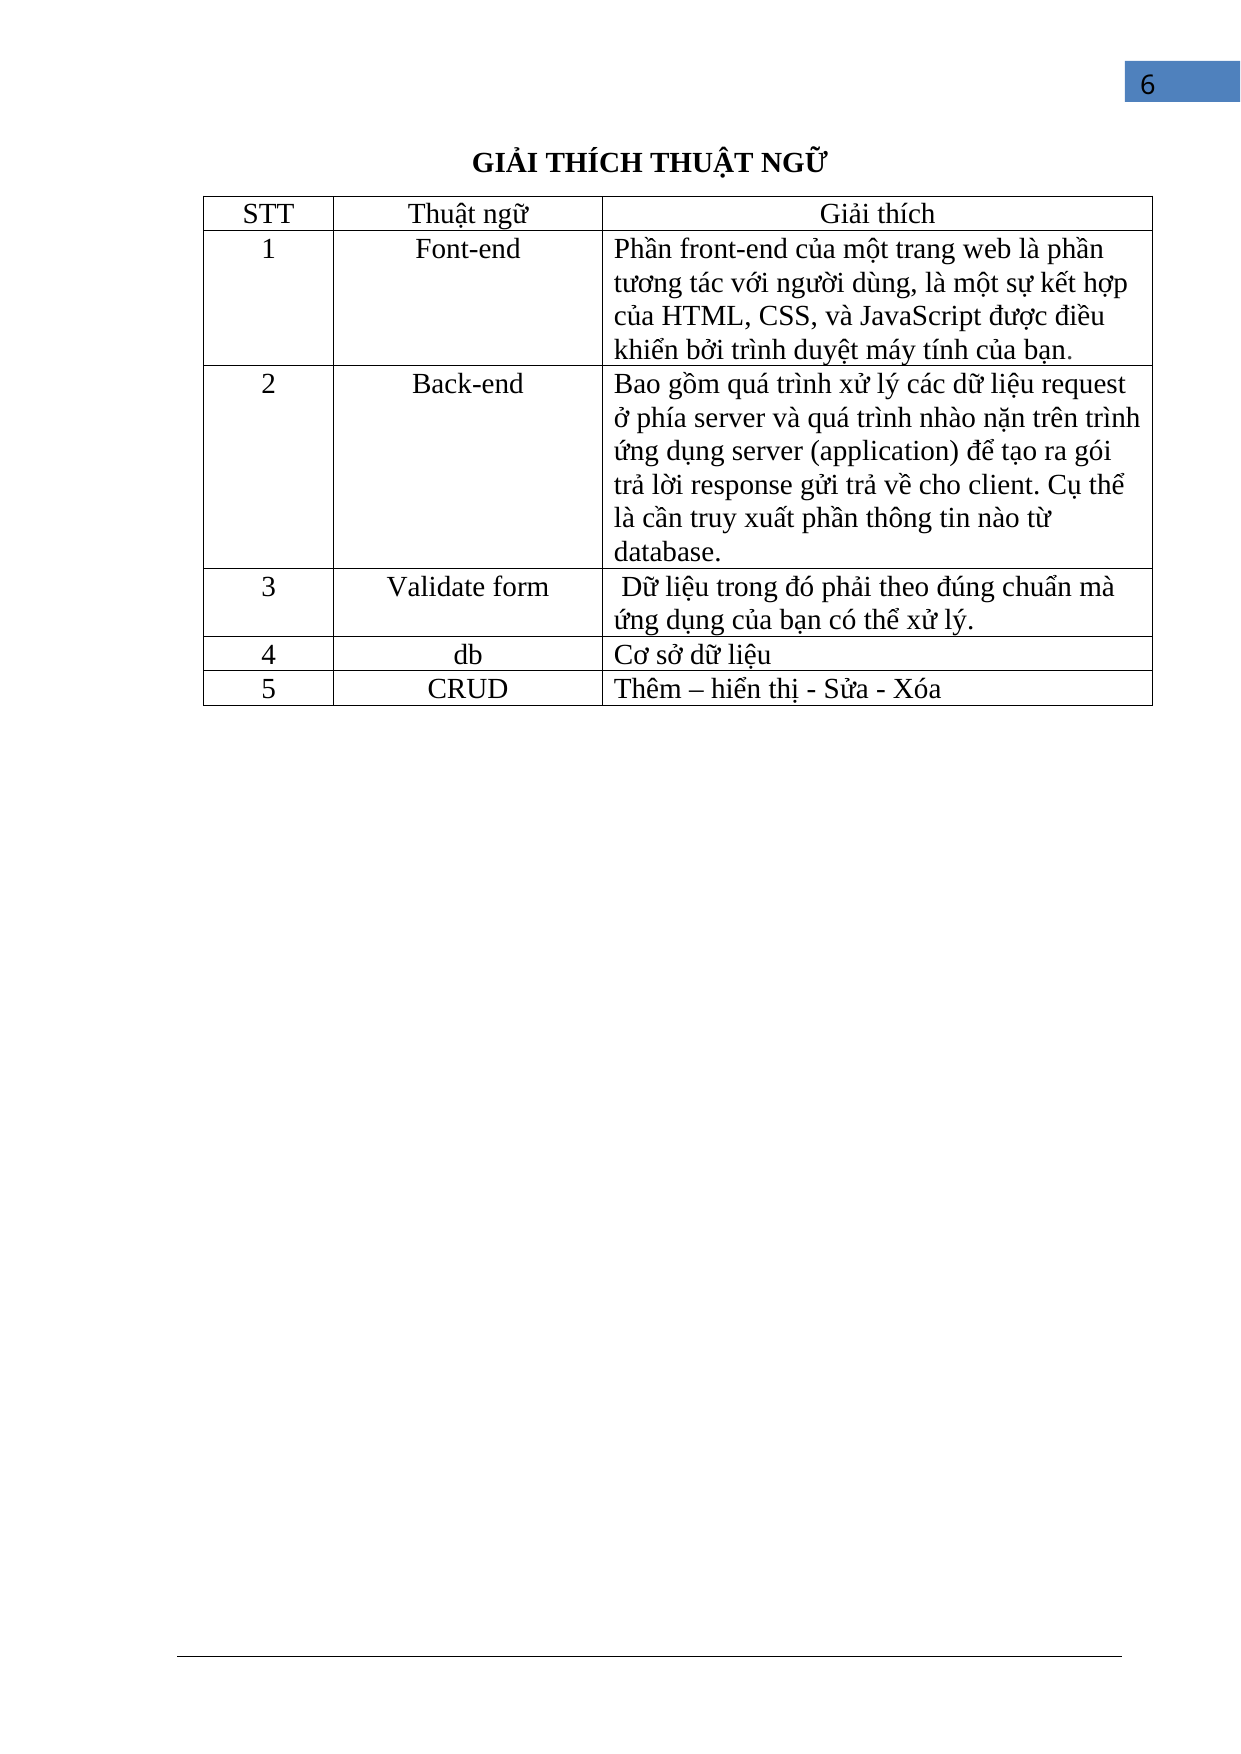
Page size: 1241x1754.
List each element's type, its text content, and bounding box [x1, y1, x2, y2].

table_cell Back-end [334, 366, 602, 568]
table_cell db [334, 637, 602, 670]
table_cell CRUD [334, 671, 602, 705]
text GIẢI THÍCH THUẬT NGỮ [177, 145, 1122, 179]
table_cell 2 [204, 366, 333, 568]
table_cell Validate form [334, 569, 602, 636]
table_cell 4 [204, 637, 333, 670]
table_cell Phần front-end của một trang web là phần tương tác với người dùng, là một sự kết hợp của HTML, CSS, và JavaScript được điều khiển bởi trình duyệt máy tính của bạn. [603, 231, 1152, 365]
table_cell 5 [204, 671, 333, 705]
table_header STT [204, 197, 333, 230]
table_cell Font-end [334, 231, 602, 365]
table_cell 3 [204, 569, 333, 636]
table_cell Dữ liệu trong đó phải theo đúng chuẩn mà ứng dụng của bạn có thể xử lý. [603, 569, 1152, 636]
table_cell 1 [204, 231, 333, 365]
table_cell Bao gồm quá trình xử lý các dữ liệu request ở phía server và quá trình nhào nặn trên trình ứng dụng server (application) để tạo ra gói trả lời response gửi trả về cho client. Cụ thể là cần truy xuất phần thông tin nào từ database. [603, 366, 1152, 568]
table_header Giải thích [603, 197, 1152, 230]
table_cell Thêm – hiển thị - Sửa - Xóa [603, 671, 1152, 705]
table_cell Cơ sở dữ liệu [603, 637, 1152, 670]
table_header Thuật ngữ [334, 197, 602, 230]
